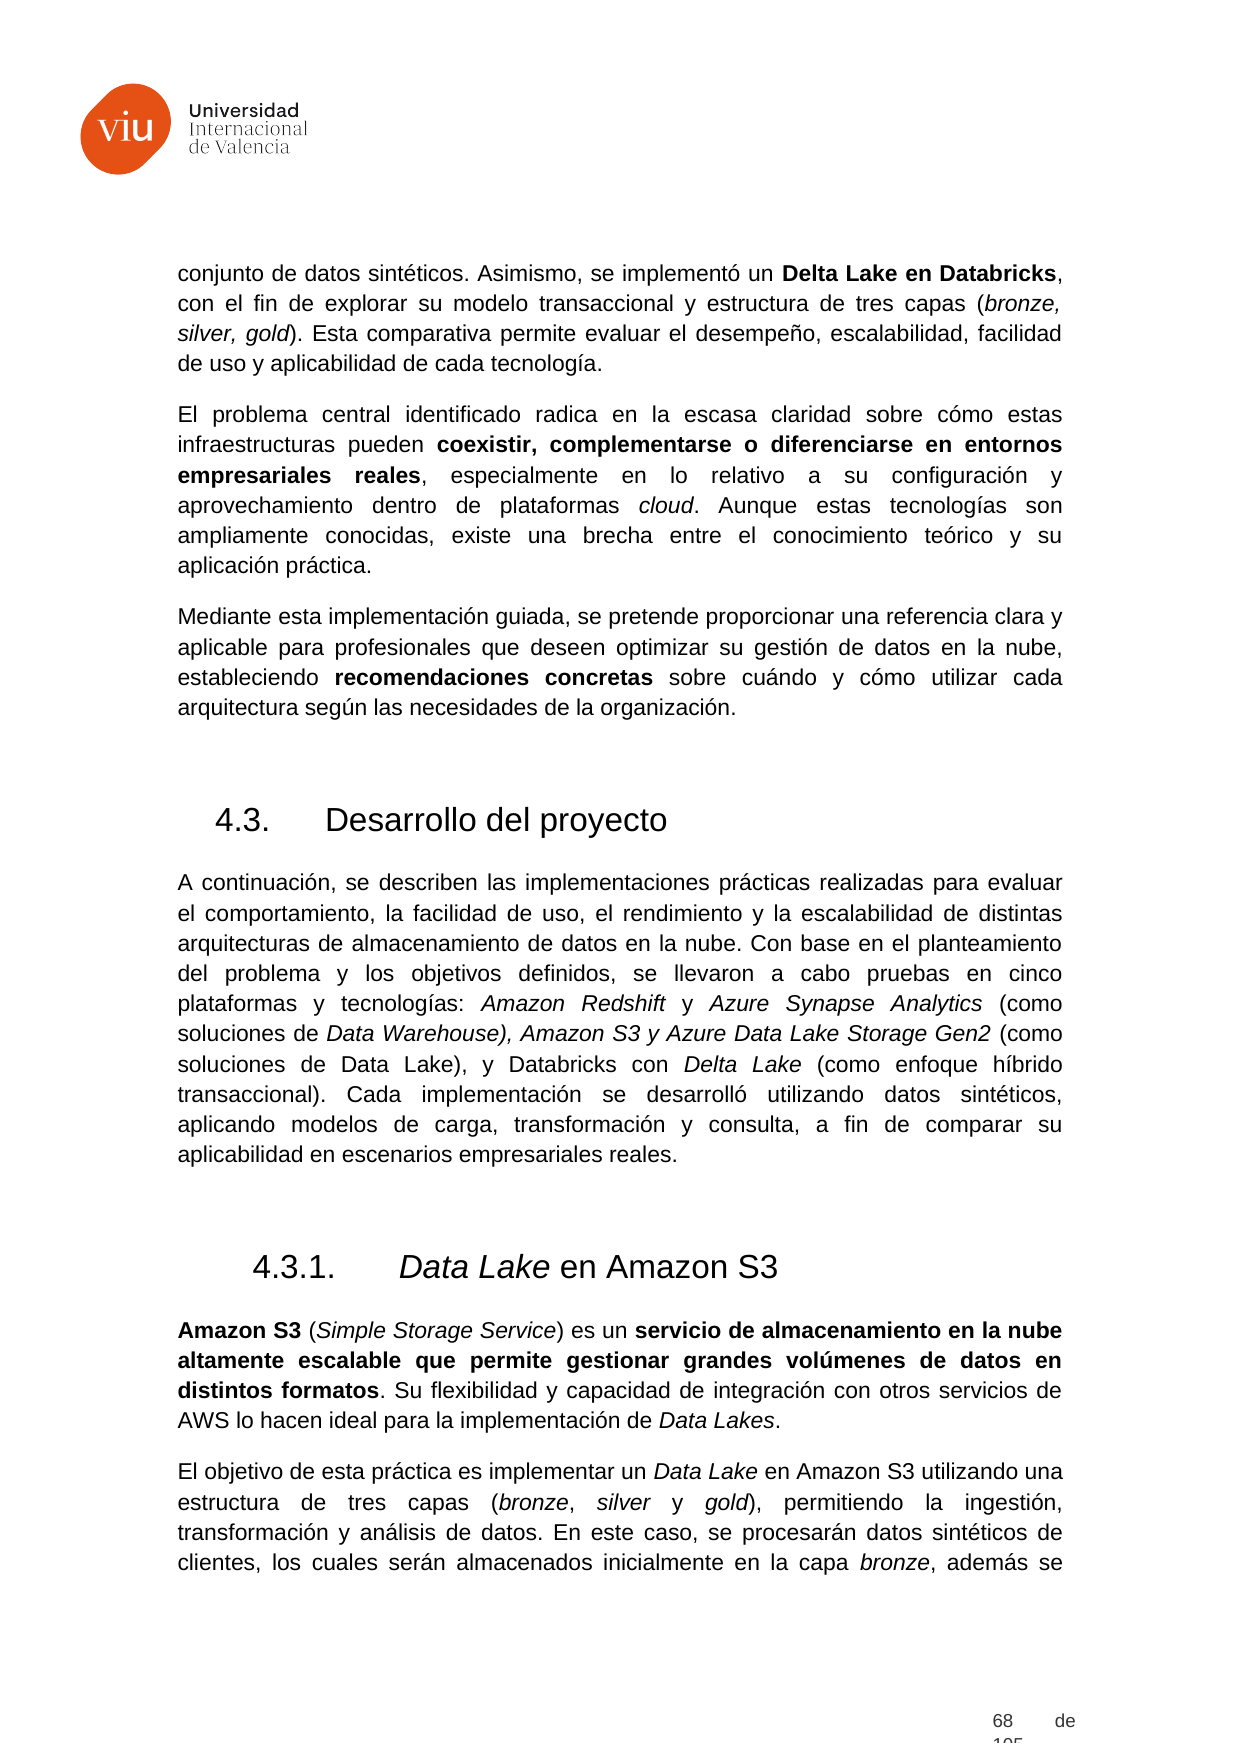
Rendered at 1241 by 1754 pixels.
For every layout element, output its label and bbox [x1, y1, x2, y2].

picture [59, 62, 329, 197]
